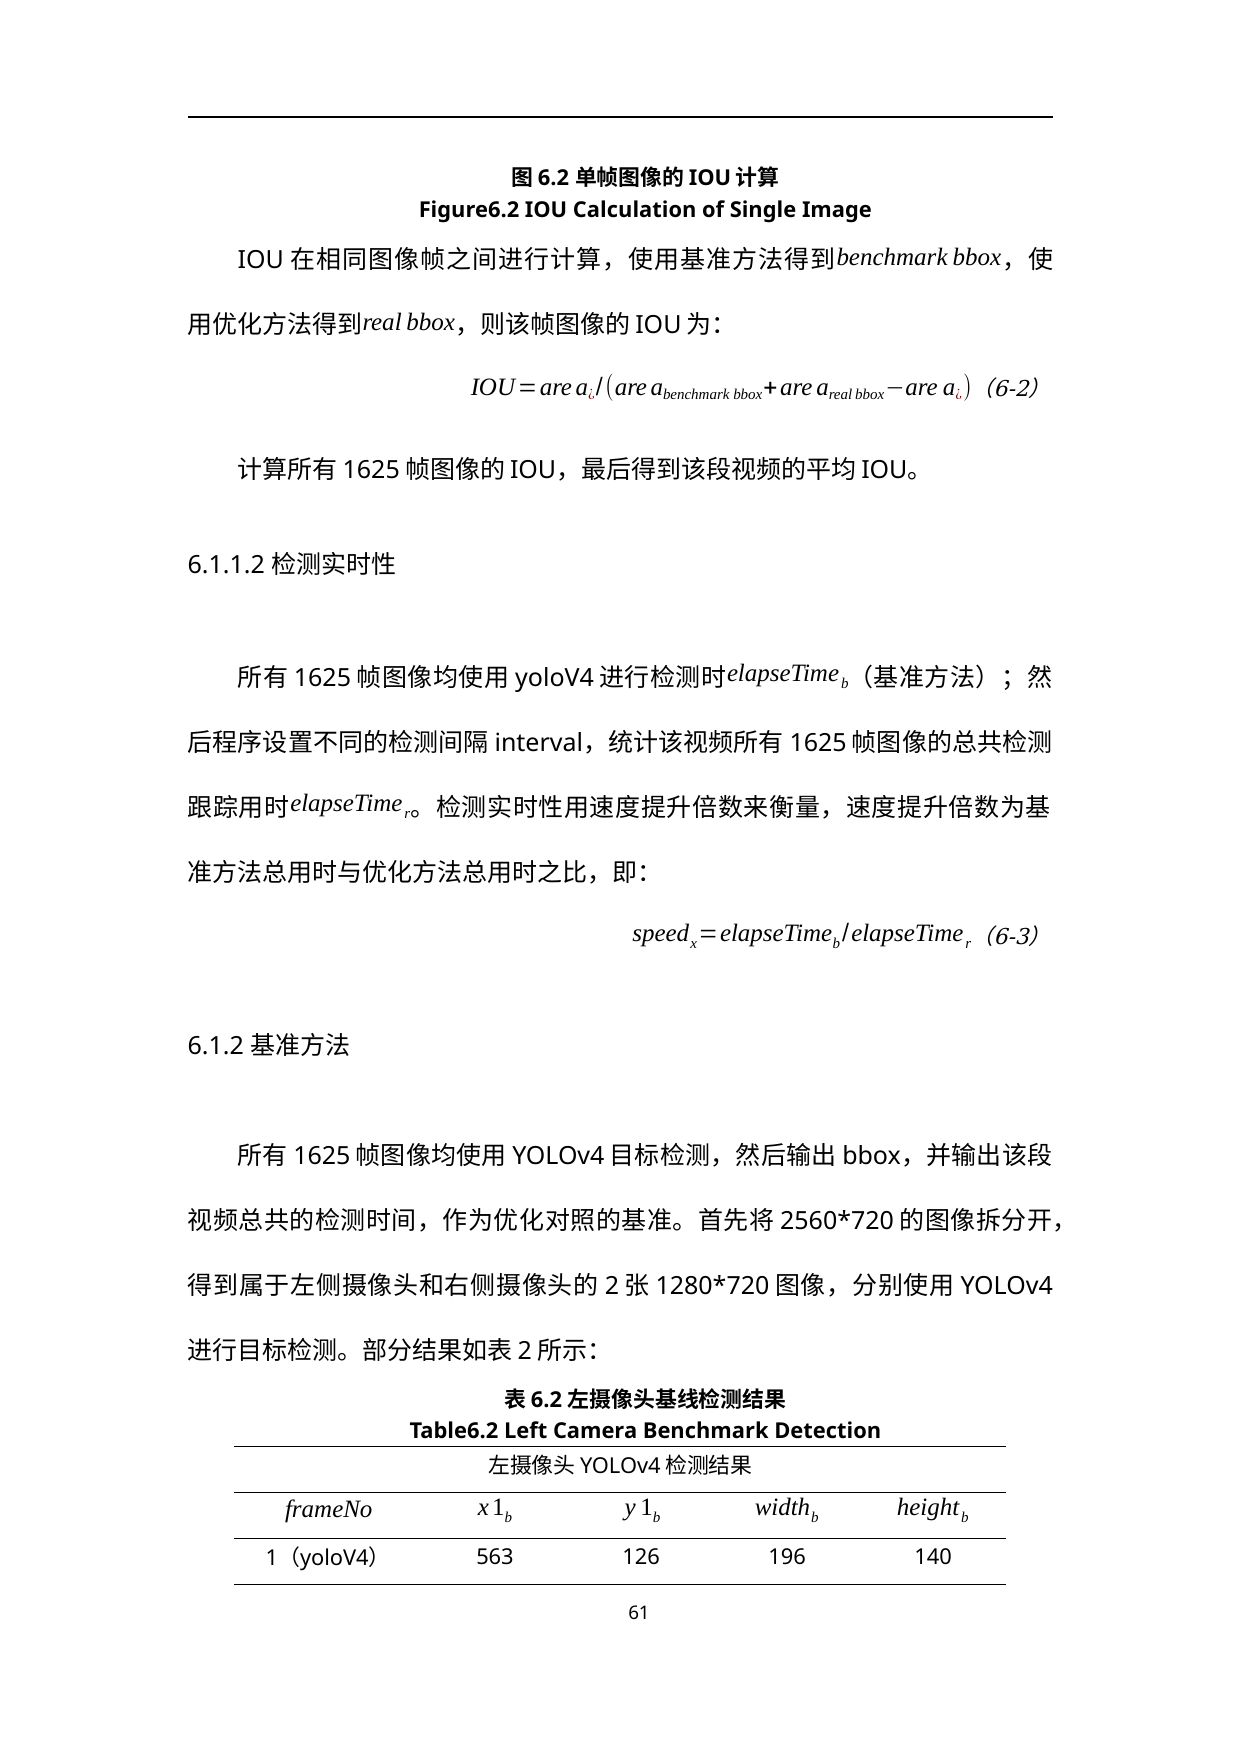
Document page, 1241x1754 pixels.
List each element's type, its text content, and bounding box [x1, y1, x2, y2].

text 表6.2 左摄像头基线检测结果 [187, 1381, 1053, 1414]
table_cell 140 [860, 1539, 1006, 1584]
text Table6.2 Left Camera Benchmark Detection [187, 1414, 1053, 1446]
table_cell [860, 1493, 1006, 1538]
table_cell 196 [714, 1539, 860, 1584]
table_cell [234, 1493, 422, 1538]
list 所有1625帧图像均使用YOLOv4目标检测，然后输出bbox，并输出该段视频总共的检测时间，作为优化对照的基准。首先将2560*720的图像拆分开，得到属于左侧摄像头和右侧摄像头的2张1280*720图像，分别使用YOLOv4进行目标检测。部分结果如表2所示： [187, 1121, 1053, 1381]
text 图6.2 单帧图像的IOU计算 [187, 160, 1053, 192]
list IOU在相同图像帧之间进行计算，使用基准方法得到，使用优化方法得到，则该帧图像的IOU为： [187, 225, 1053, 355]
text （6-2） [187, 355, 1053, 420]
text Figure6.2 IOU Calculation of Single Image [187, 192, 1053, 225]
table_cell [568, 1493, 714, 1538]
subtitle 6.1.2 基准方法 [187, 1011, 1053, 1076]
table_cell 563 [422, 1539, 568, 1584]
subtitle 6.1.1.2 检测实时性 [187, 530, 1053, 595]
list 计算所有1625帧图像的IOU，最后得到该段视频的平均IOU。 [187, 436, 1053, 501]
table_cell [422, 1493, 568, 1538]
table_header 左摄像头YOLOv4检测结果 [234, 1447, 1006, 1492]
text （6-3） [187, 903, 1053, 968]
table_cell 1（yoloV4） [234, 1539, 422, 1584]
table_cell [714, 1493, 860, 1538]
list 所有1625帧图像均使用yoloV4进行检测时（基准方法）；然后程序设置不同的检测间隔interval，统计该视频所有1625帧图像的总共检测跟踪用时。检测实时性用速度提升倍数来衡量，速度提升倍数为基准方法总用时与优化方法总用时之比，即： [187, 643, 1053, 903]
table_cell 126 [568, 1539, 714, 1584]
